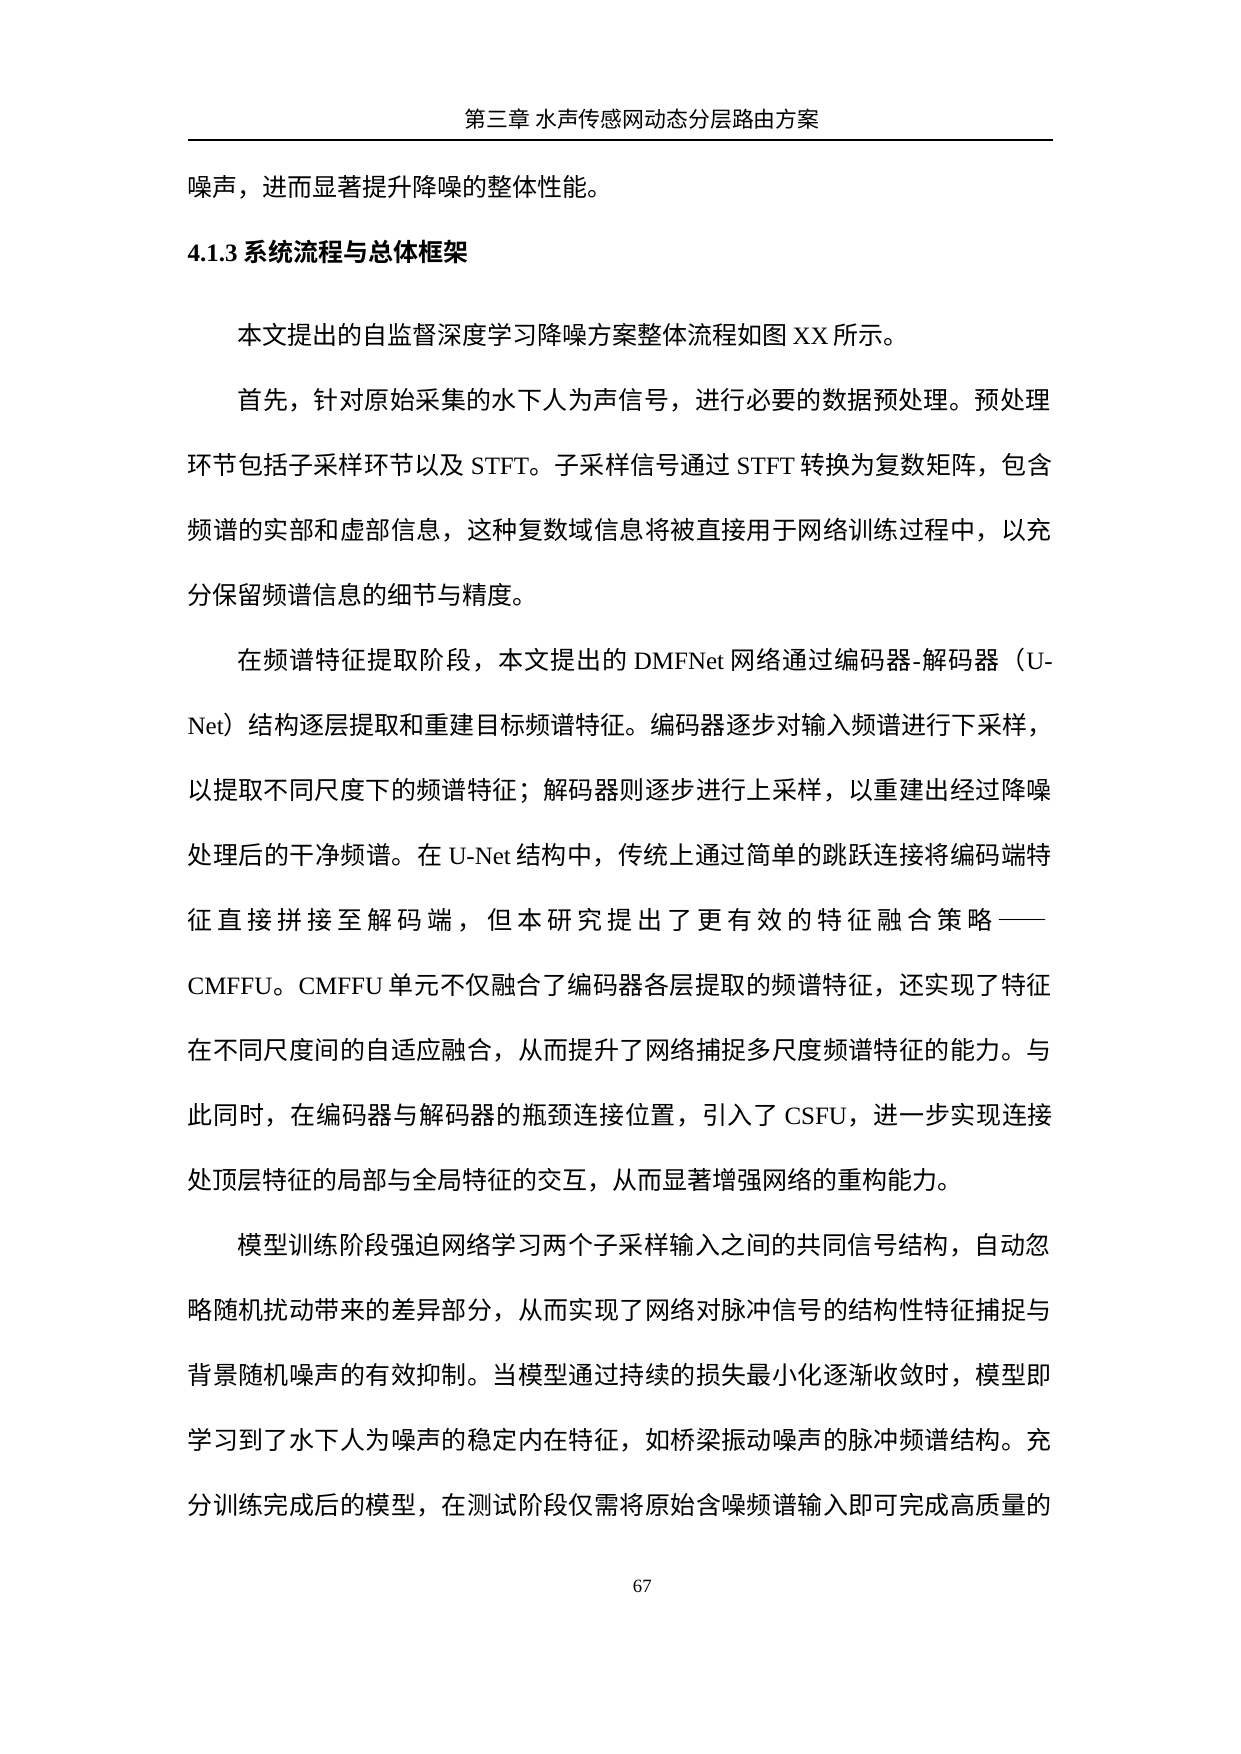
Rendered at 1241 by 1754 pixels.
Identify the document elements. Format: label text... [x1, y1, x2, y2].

text 在频谱特征提取阶段，本文提出的DMFNet网络通过编码器-解码器（U-Net）结构逐层提取和重建目标频谱特征。编码器逐步对输入频谱进行下采样，以提取不同尺度下的频谱特征；解码器则逐步进行上采样，以重建出经过降噪处理后的干净频谱。在U-Net结构中，传统上通过简单的跳跃连接将编码端特征直接拼接至解码端，但本研究提出了更有效的特征融合策略——CMFFU。CMFFU单元不仅融合了编码器各层提取的频谱特征，还实现了特征在不同尺度间的自适应融合，从而提升了网络捕捉多尺度频谱特征的能力。与此同时，在编码器与解码器的瓶颈连接位置，引入了CSFU，进一步实现连接处顶层特征的局部与全局特征的交互，从而显著增强网络的重构能力。 [187, 626, 1053, 1211]
text 本文提出的自监督深度学习降噪方案整体流程如图XX所示。 [187, 301, 1053, 366]
text 4.1.3 系统流程与总体框架 [187, 218, 1053, 283]
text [187, 1211, 1053, 1536]
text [187, 153, 1053, 218]
text 首先，针对原始采集的水下人为声信号，进行必要的数据预处理。预处理环节包括子采样环节以及STFT。子采样信号通过STFT转换为复数矩阵，包含频谱的实部和虚部信息，这种复数域信息将被直接用于网络训练过程中，以充分保留频谱信息的细节与精度。 [187, 366, 1053, 626]
